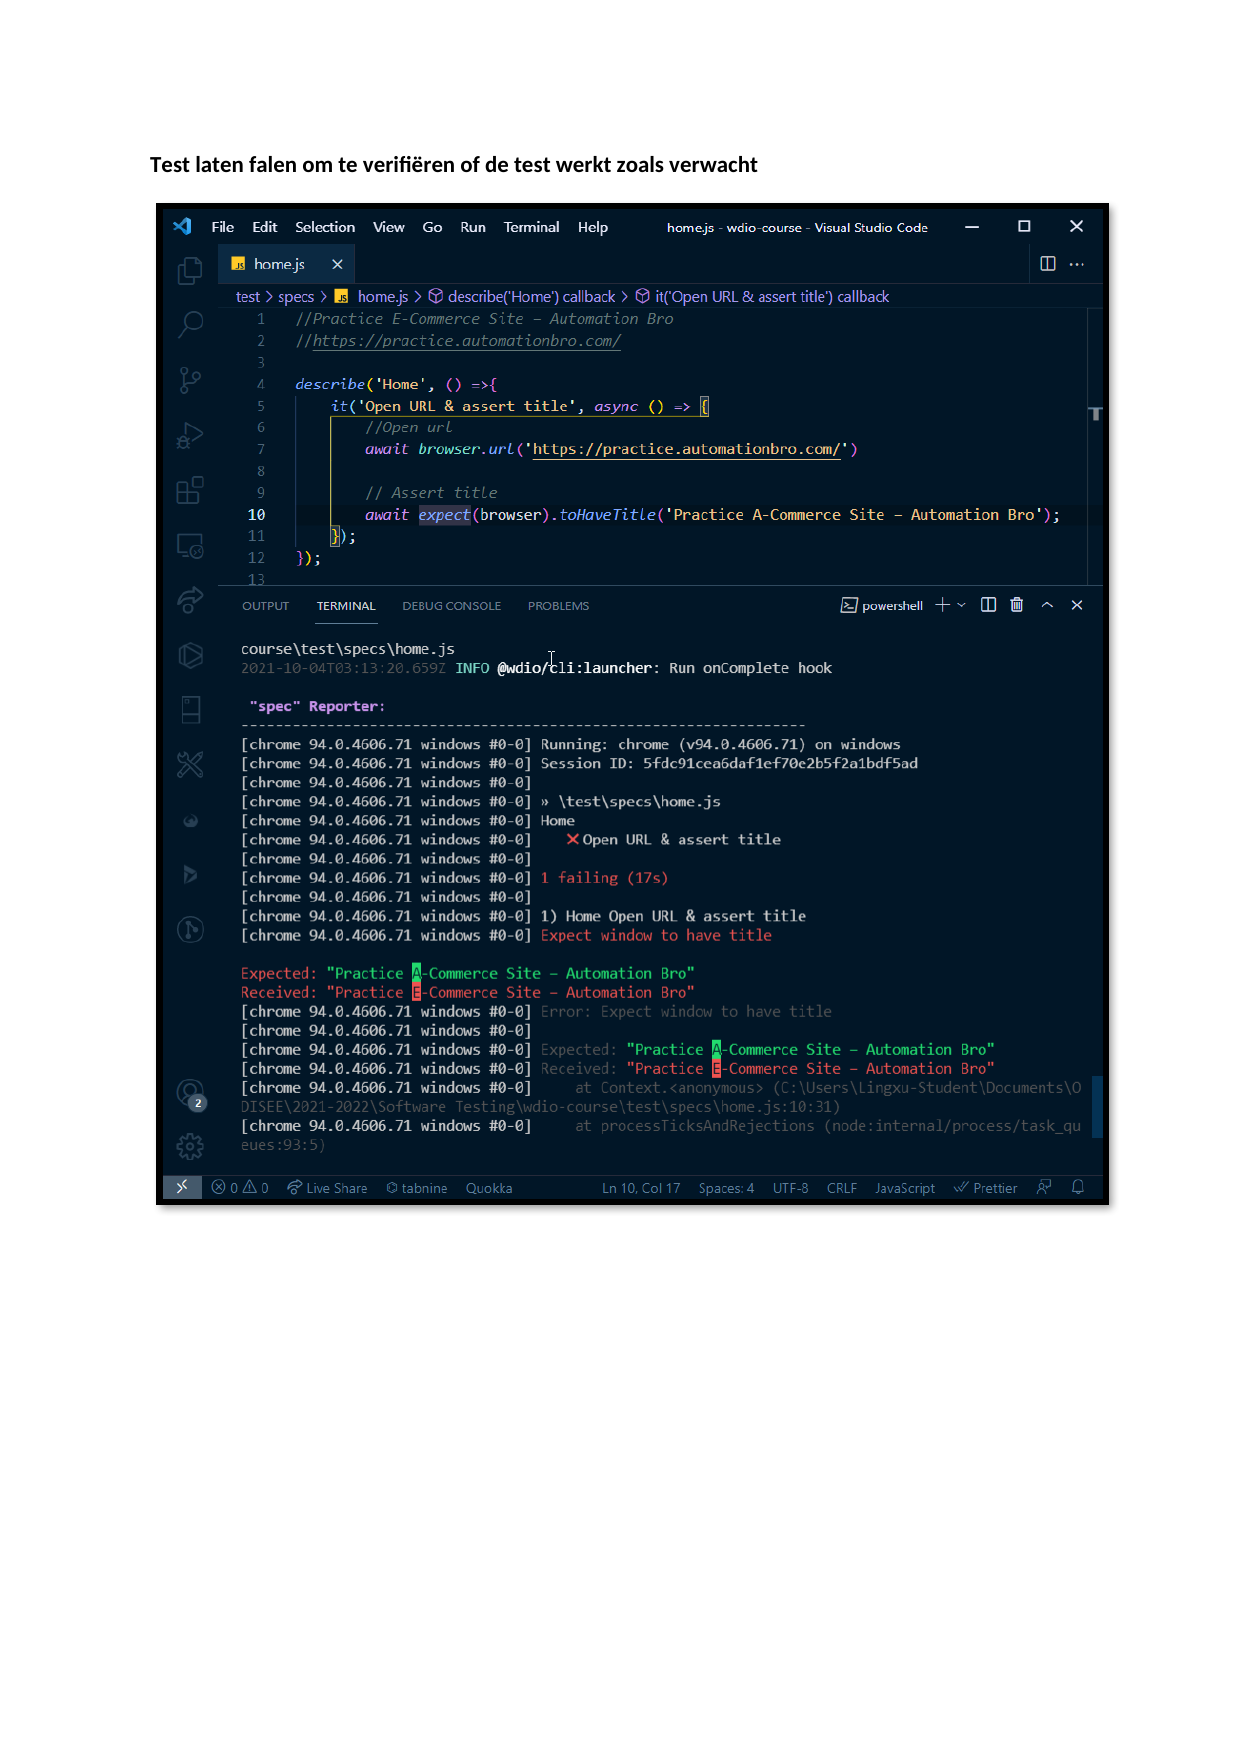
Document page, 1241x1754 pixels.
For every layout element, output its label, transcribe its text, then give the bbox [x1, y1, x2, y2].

text Test laten falen om te verifiëren of de test werkt zoals verwacht [150, 150, 1090, 178]
picture [163, 209, 1103, 1199]
